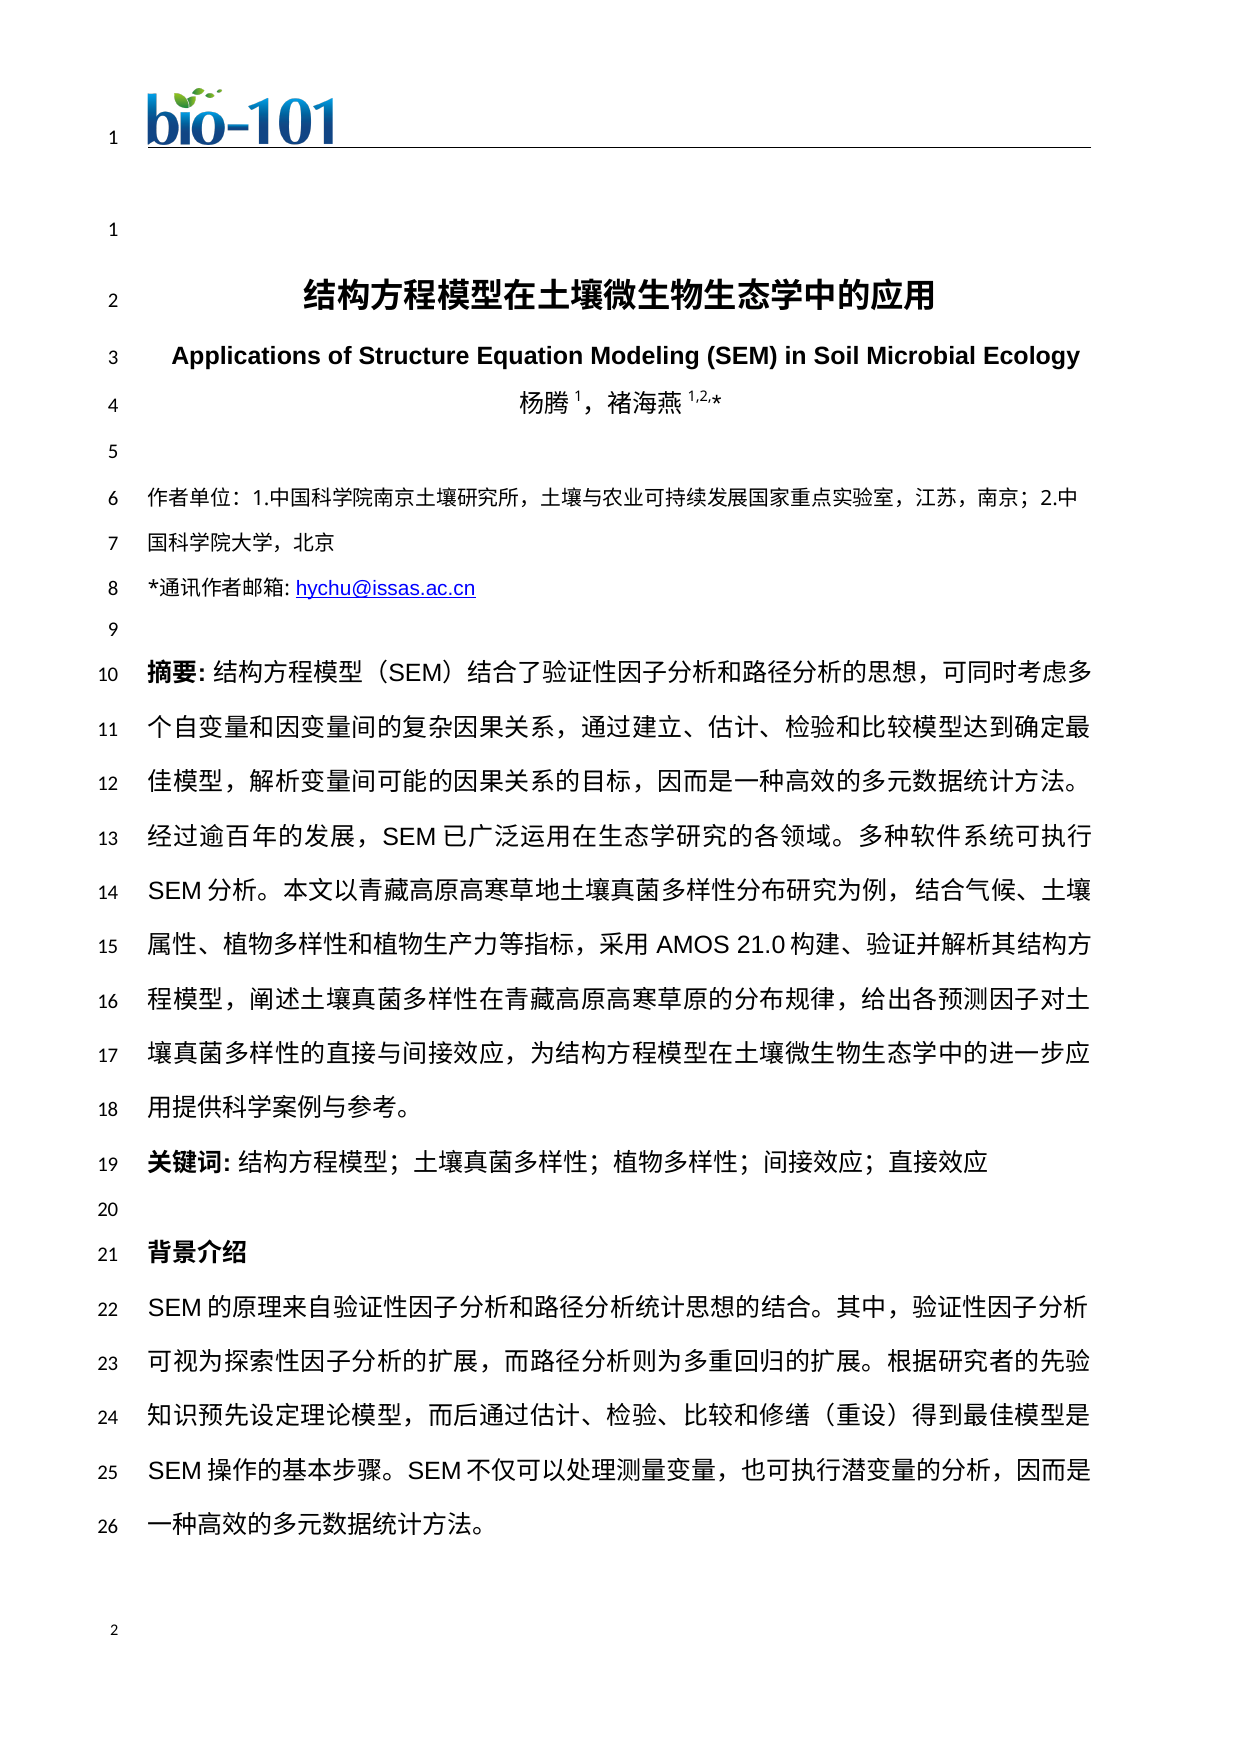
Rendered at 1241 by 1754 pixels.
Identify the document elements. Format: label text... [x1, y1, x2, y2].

text 结构方程模型在土壤微生物生态学中的应用 [148, 268, 1092, 317]
text 摘要: 结构方程模型（SEM）结合了验证性因子分析和路径分析的思想，可同时考虑多个自变量和因变量间的复杂因果关系，通过建立、估计、检验和比较模型达到确定最佳模型，解析变量间可能的因果关系的目标，因而是一种高效的多元数据统计方法。经过逾百年的发展，SEM已广泛运用在生态学研究的各领域。多种软件系统可执行SEM分析。本文以青藏高原高寒草地土壤真菌多样性分布研究为例，结合气候、土壤属性、植物多样性和植物生产力等指标，采用AMOS 21.0构建、验证并解析其结构方程模型，阐述土壤真菌多样性在青藏高原高寒草原的分布规律，给出各预测因子对土壤真菌多样性的直接与间接效应，为结构方程模型在土壤微生物生态学中的进一步应用提供科学案例与参考。 [148, 653, 1092, 1124]
text *通讯作者邮箱: hychu@issas.ac.cn [148, 572, 1092, 602]
text 背景介绍 [148, 1233, 1092, 1269]
text Applications of Structure Equation Modeling (SEM) in Soil Microbial Ecology [148, 341, 1092, 369]
text SEM的原理来自验证性因子分析和路径分析统计思想的结合。其中，验证性因子分析可视为探索性因子分析的扩展，而路径分析则为多重回归的扩展。根据研究者的先验知识预先设定理论模型，而后通过估计、检验、比较和修缮（重设）得到最佳模型是SEM操作的基本步骤。SEM不仅可以处理测量变量，也可执行潜变量的分析，因而是一种高效的多元数据统计方法。 [148, 1287, 1092, 1541]
text 作者单位：1.中国科学院南京土壤研究所，土壤与农业可持续发展国家重点实验室，江苏，南京；2.中国科学院大学，北京 [148, 481, 1092, 556]
text 杨腾1，褚海燕1,2,* [148, 384, 1092, 420]
picture [147, 88, 333, 145]
text 关键词: 结构方程模型；土壤真菌多样性；植物多样性；间接效应；直接效应 [148, 1142, 1092, 1178]
